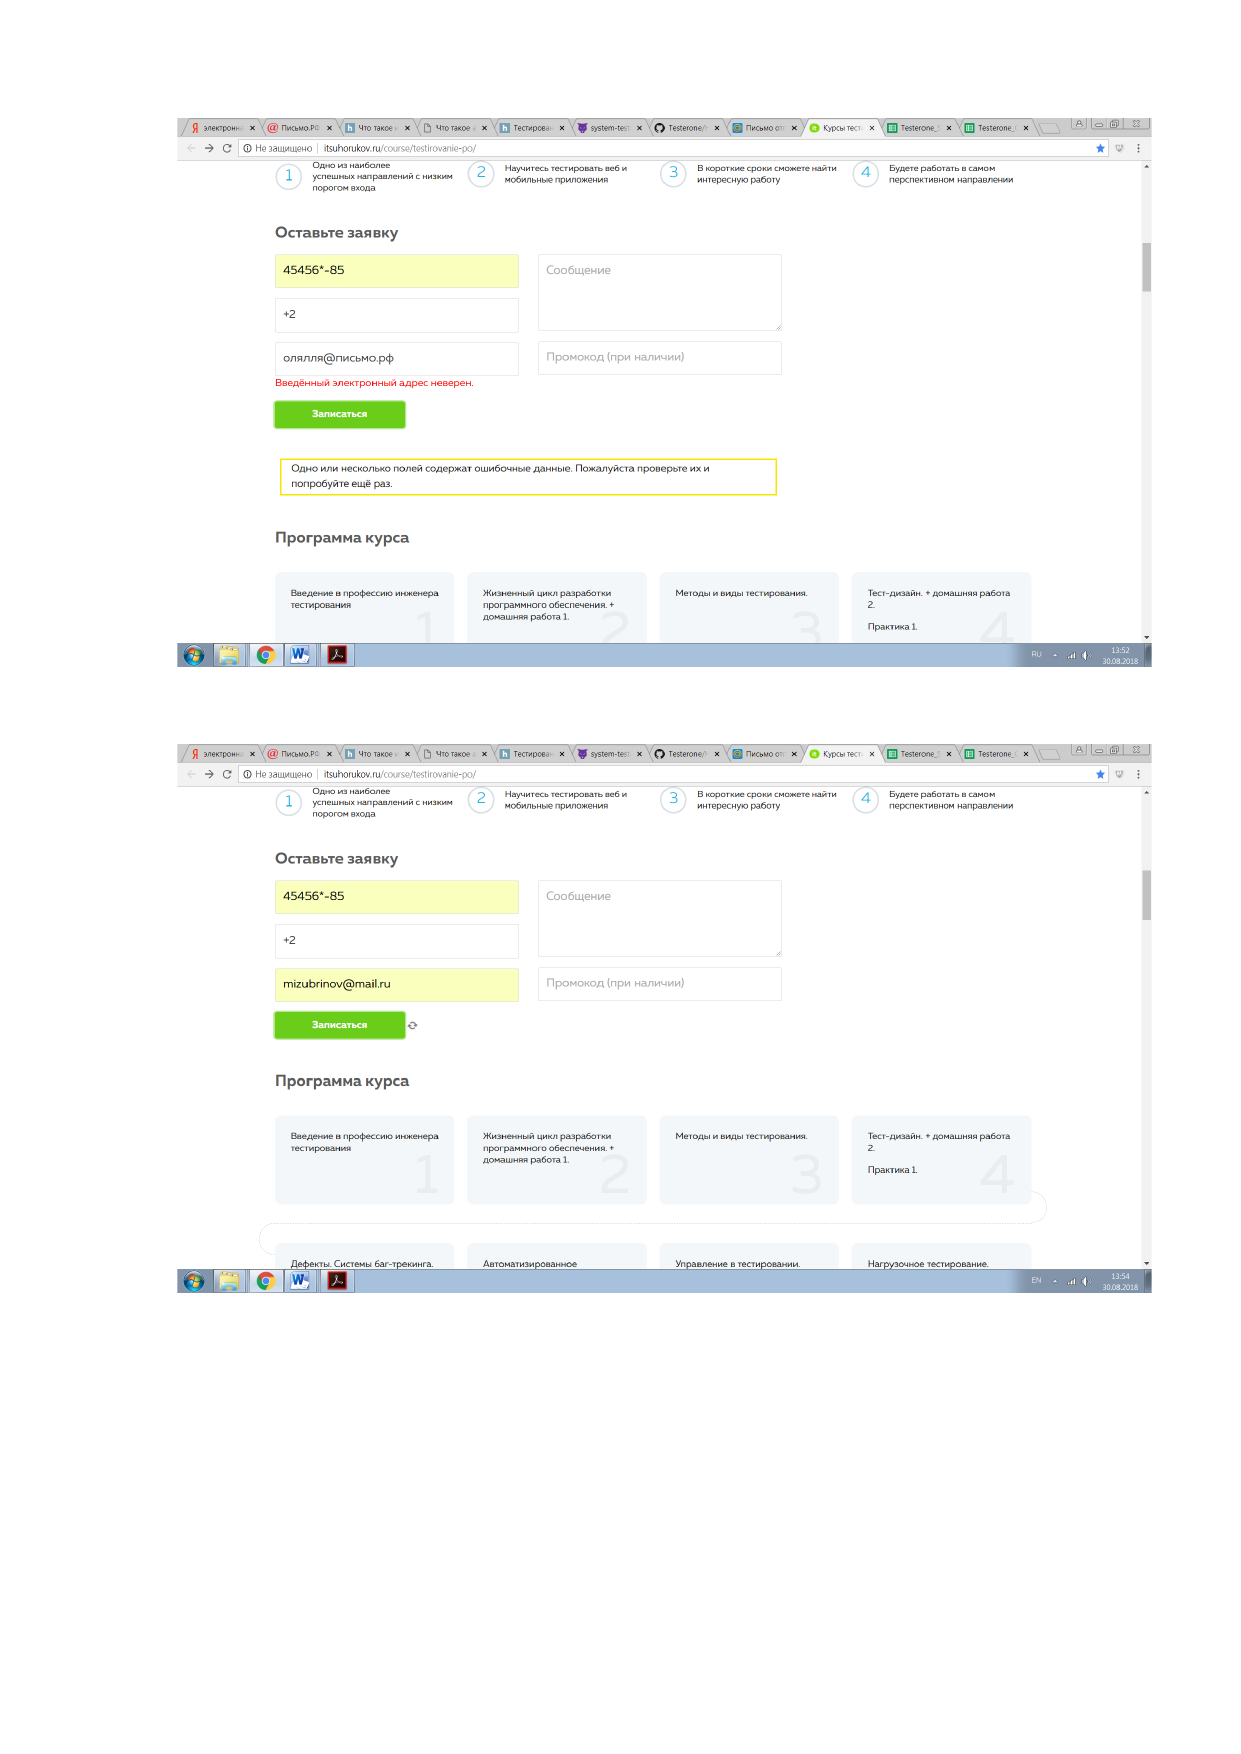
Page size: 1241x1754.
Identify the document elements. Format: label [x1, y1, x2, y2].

picture [177, 744, 1152, 1293]
picture [177, 118, 1152, 667]
